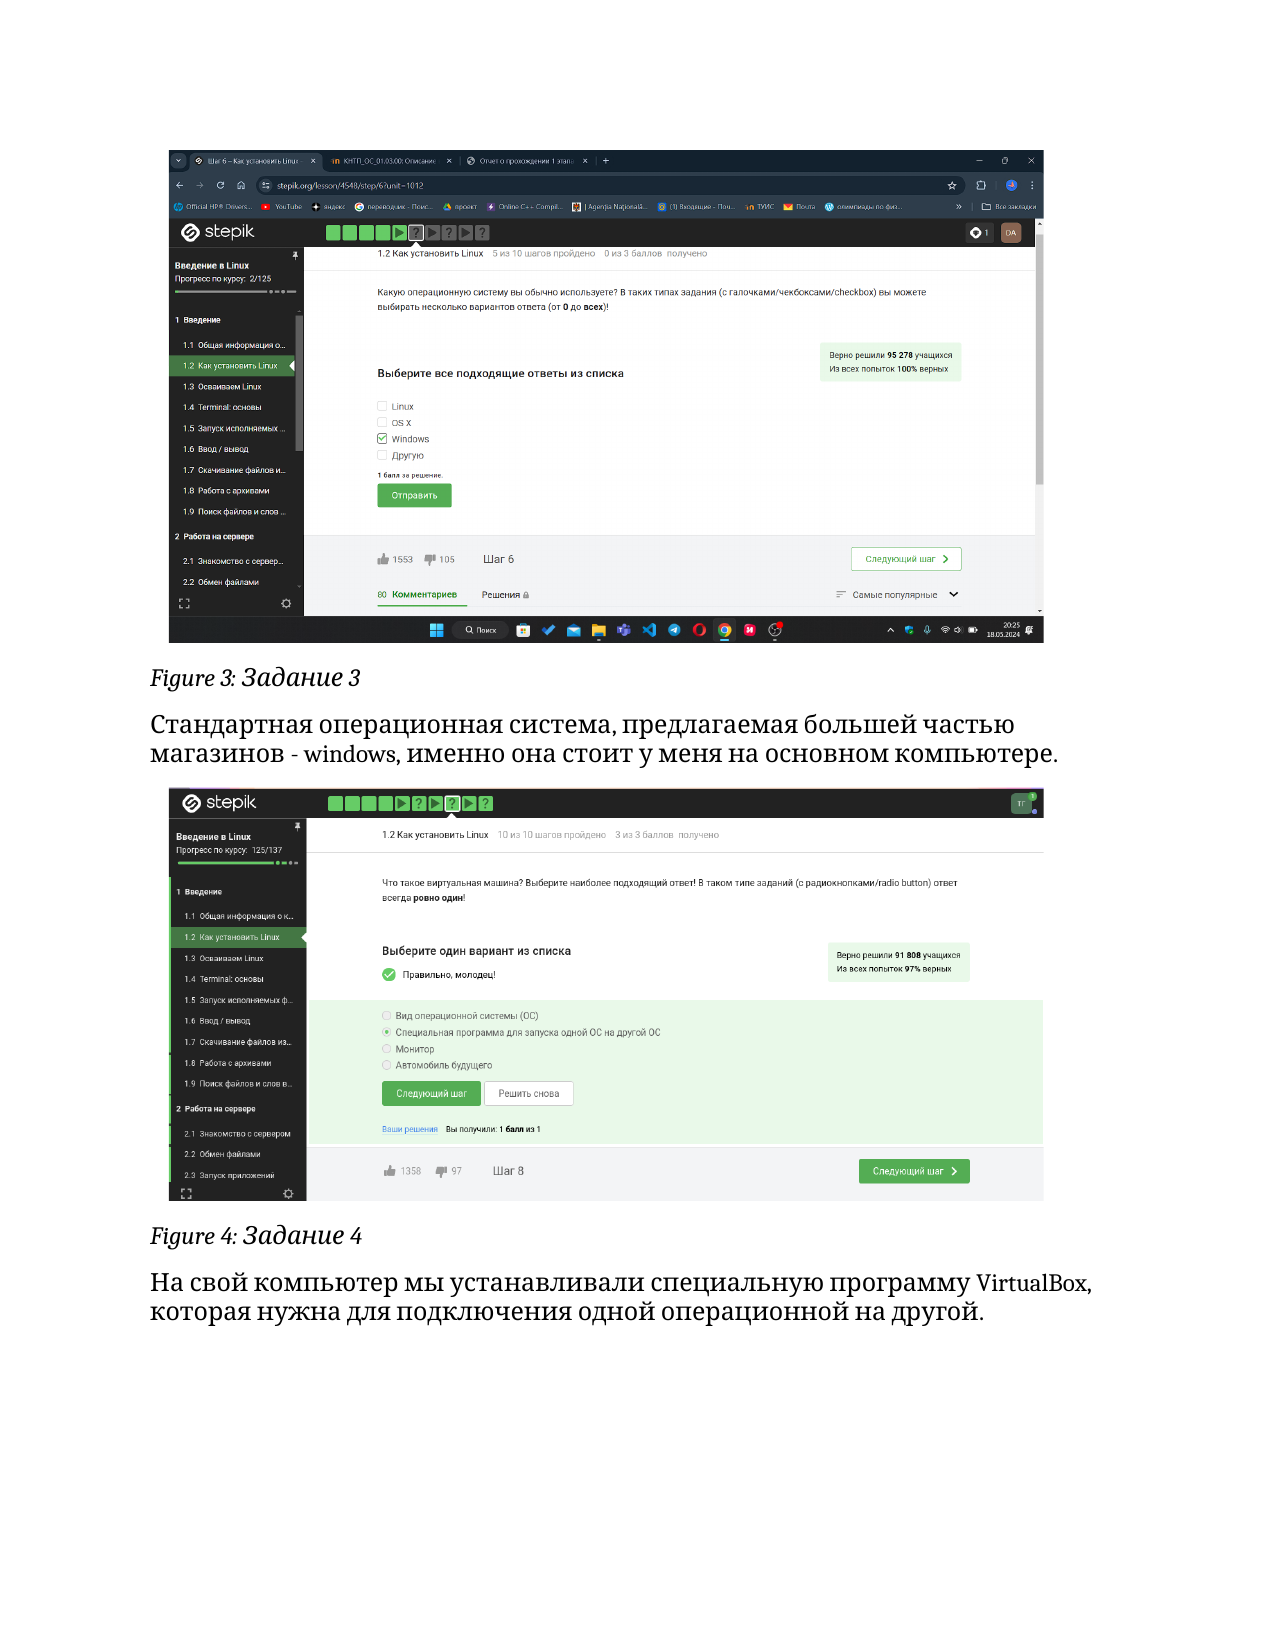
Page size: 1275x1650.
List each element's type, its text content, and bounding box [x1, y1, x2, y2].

text Figure 3: Задание 3 [150, 663, 1125, 692]
text Стандартная операционная система, предлагаемая большей частью магазинов - windows, именно она стоит у меня на основном компьютере. [150, 711, 1125, 768]
picture [168, 787, 1044, 1201]
text На свой компьютер мы устанавливали специальную программу VirtualBox, которая нужна для подключения одной операционной на другой. [150, 1269, 1125, 1327]
picture [168, 150, 1044, 643]
text Figure 4: Задание 4 [150, 1222, 1125, 1251]
